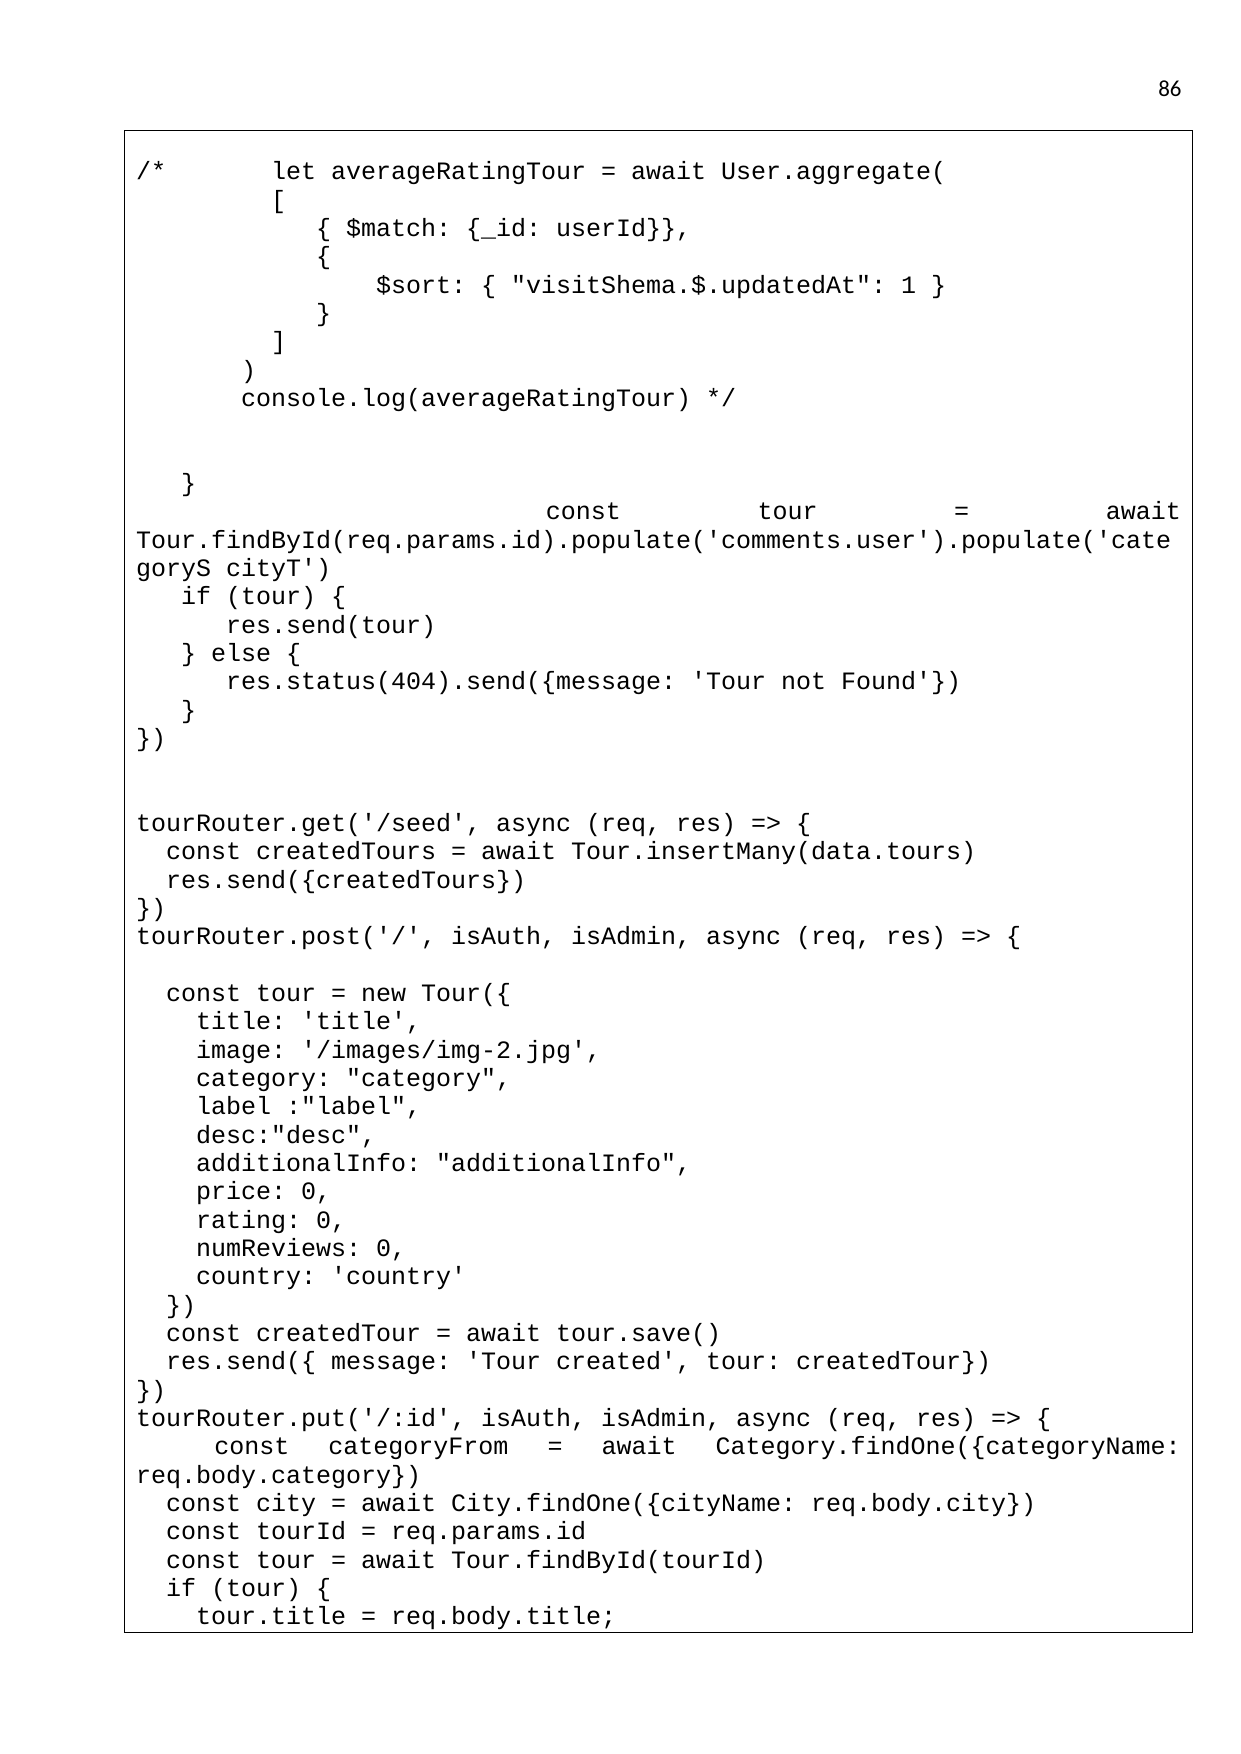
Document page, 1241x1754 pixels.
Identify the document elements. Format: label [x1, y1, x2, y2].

table_header [125, 131, 1192, 1632]
